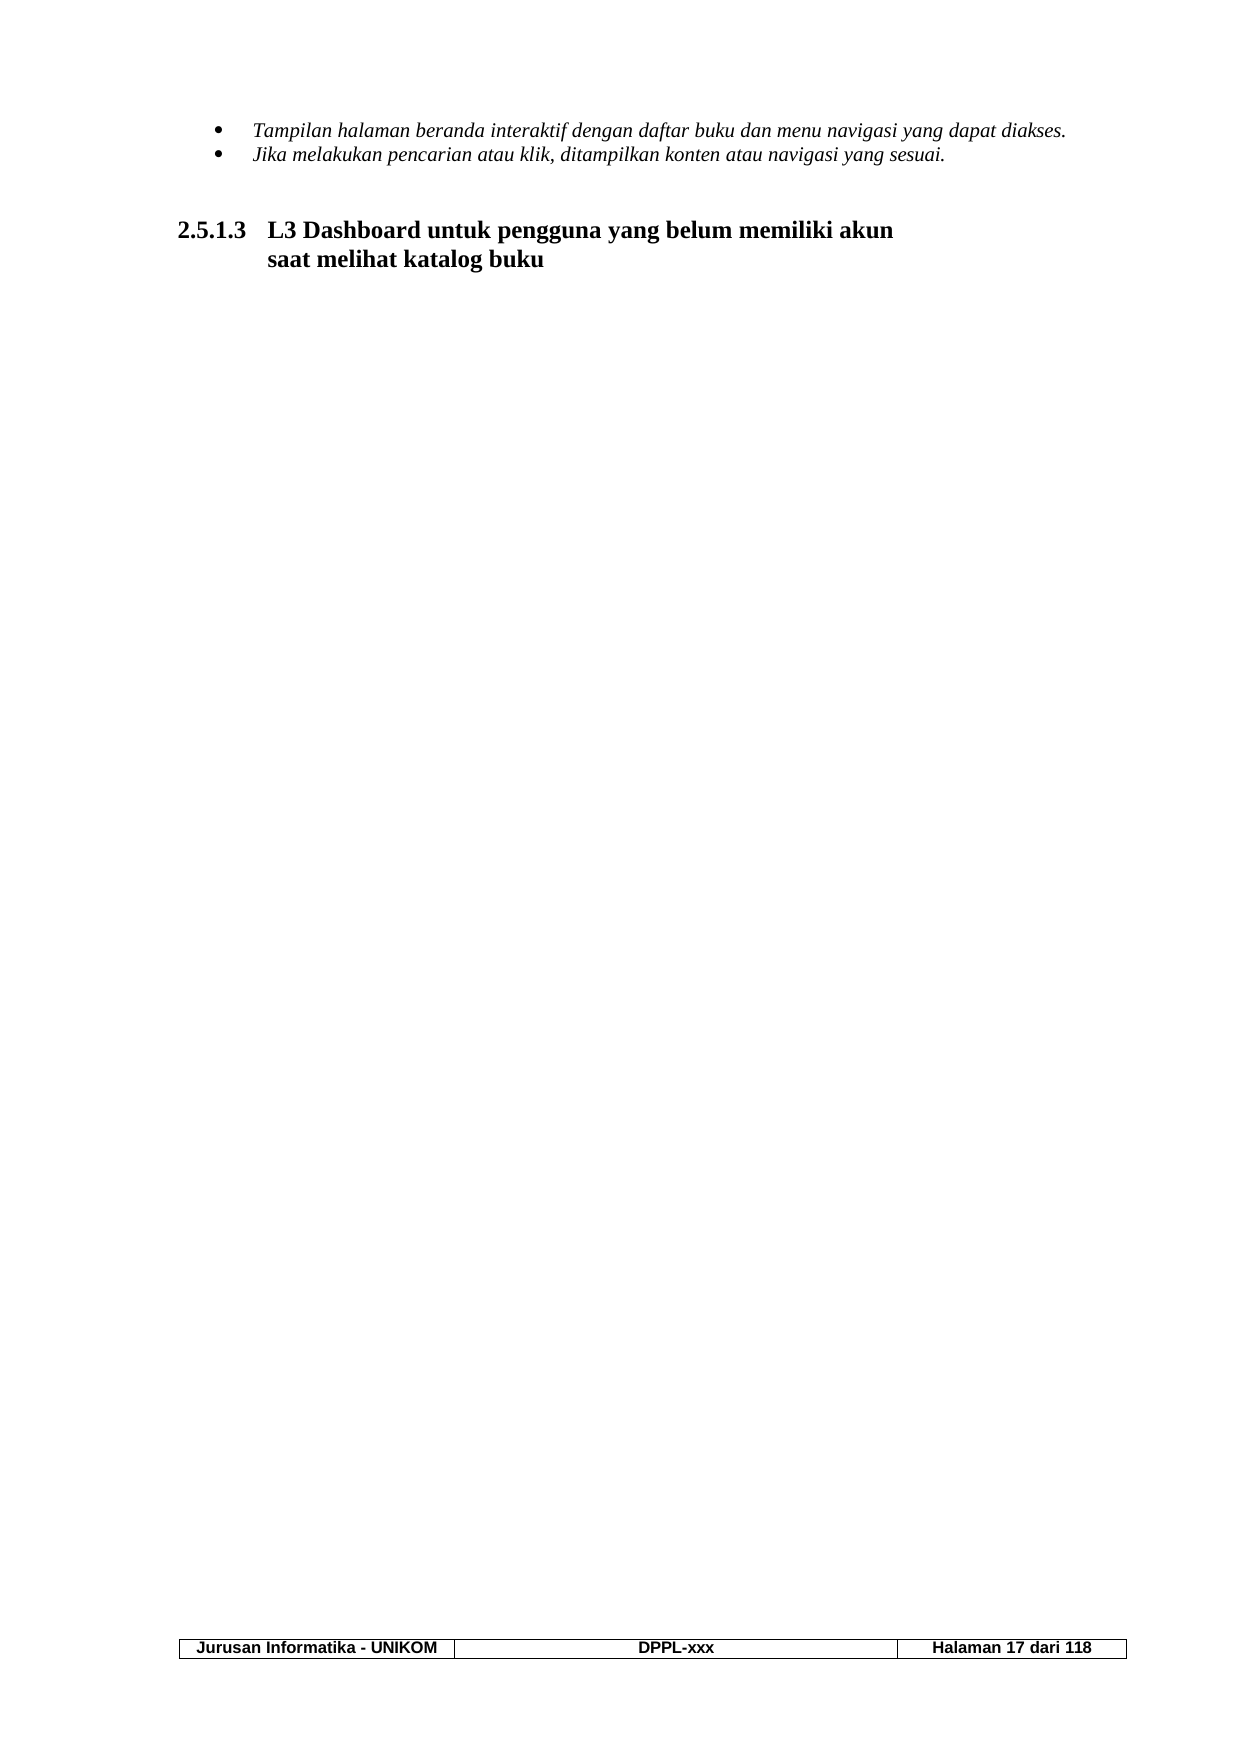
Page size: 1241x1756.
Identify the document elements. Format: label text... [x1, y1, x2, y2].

list Tampilan halaman beranda interaktif dengan daftar buku dan menu navigasi yang dapat diakses. [215, 118, 1211, 142]
subtitle L3 Dashboard untuk pengguna yang belum memiliki akun saat melihat katalog buku [177, 215, 943, 273]
list Jika melakukan pencarian atau klik, ditampilkan konten atau navigasi yang sesuai. [215, 142, 1211, 166]
